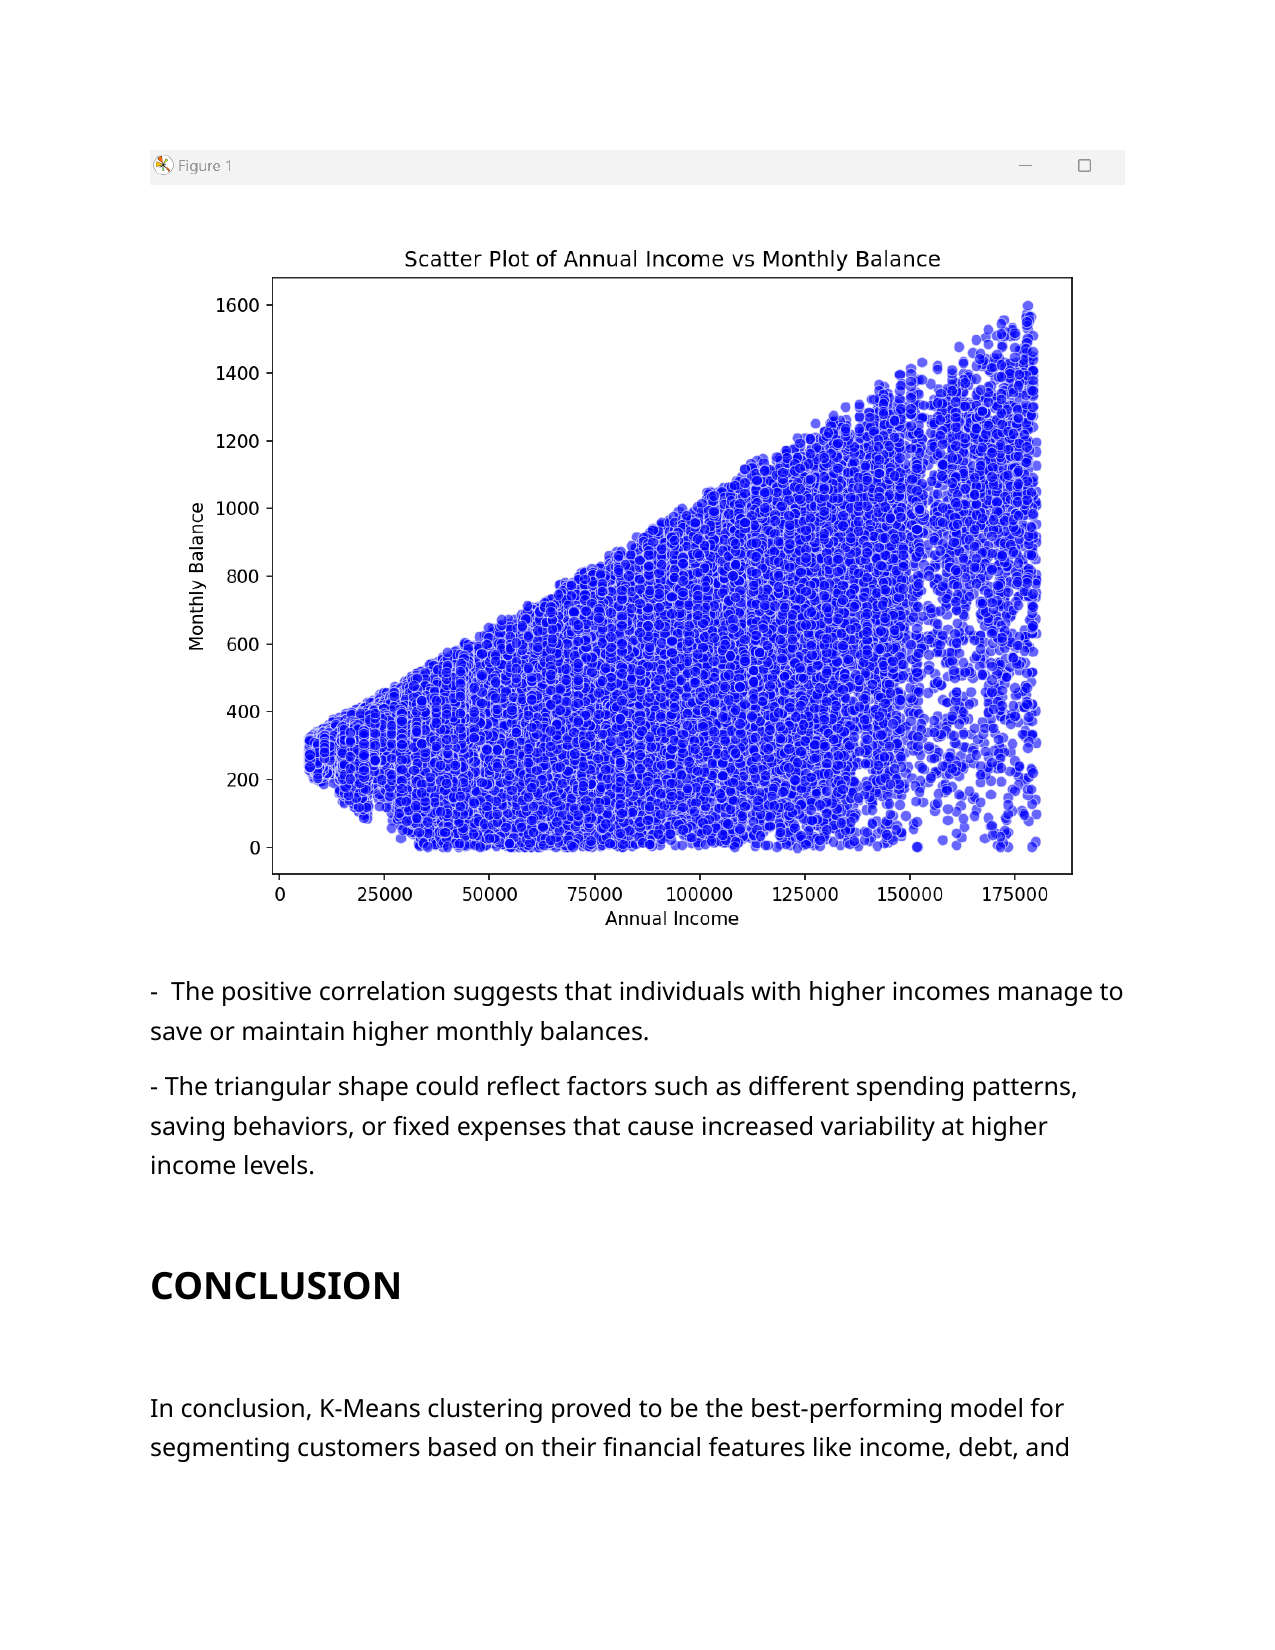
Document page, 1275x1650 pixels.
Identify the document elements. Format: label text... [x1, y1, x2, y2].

text - The positive correlation suggests that individuals with higher incomes manage to save or maintain higher monthly balances. [150, 974, 1125, 1047]
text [150, 1390, 1125, 1463]
text - The triangular shape could reflect factors such as different spending patterns, saving behaviors, or fixed expenses that cause increased variability at higher income levels. [150, 1069, 1125, 1181]
text CONCLUSION [150, 1259, 1125, 1310]
picture [150, 150, 1125, 953]
